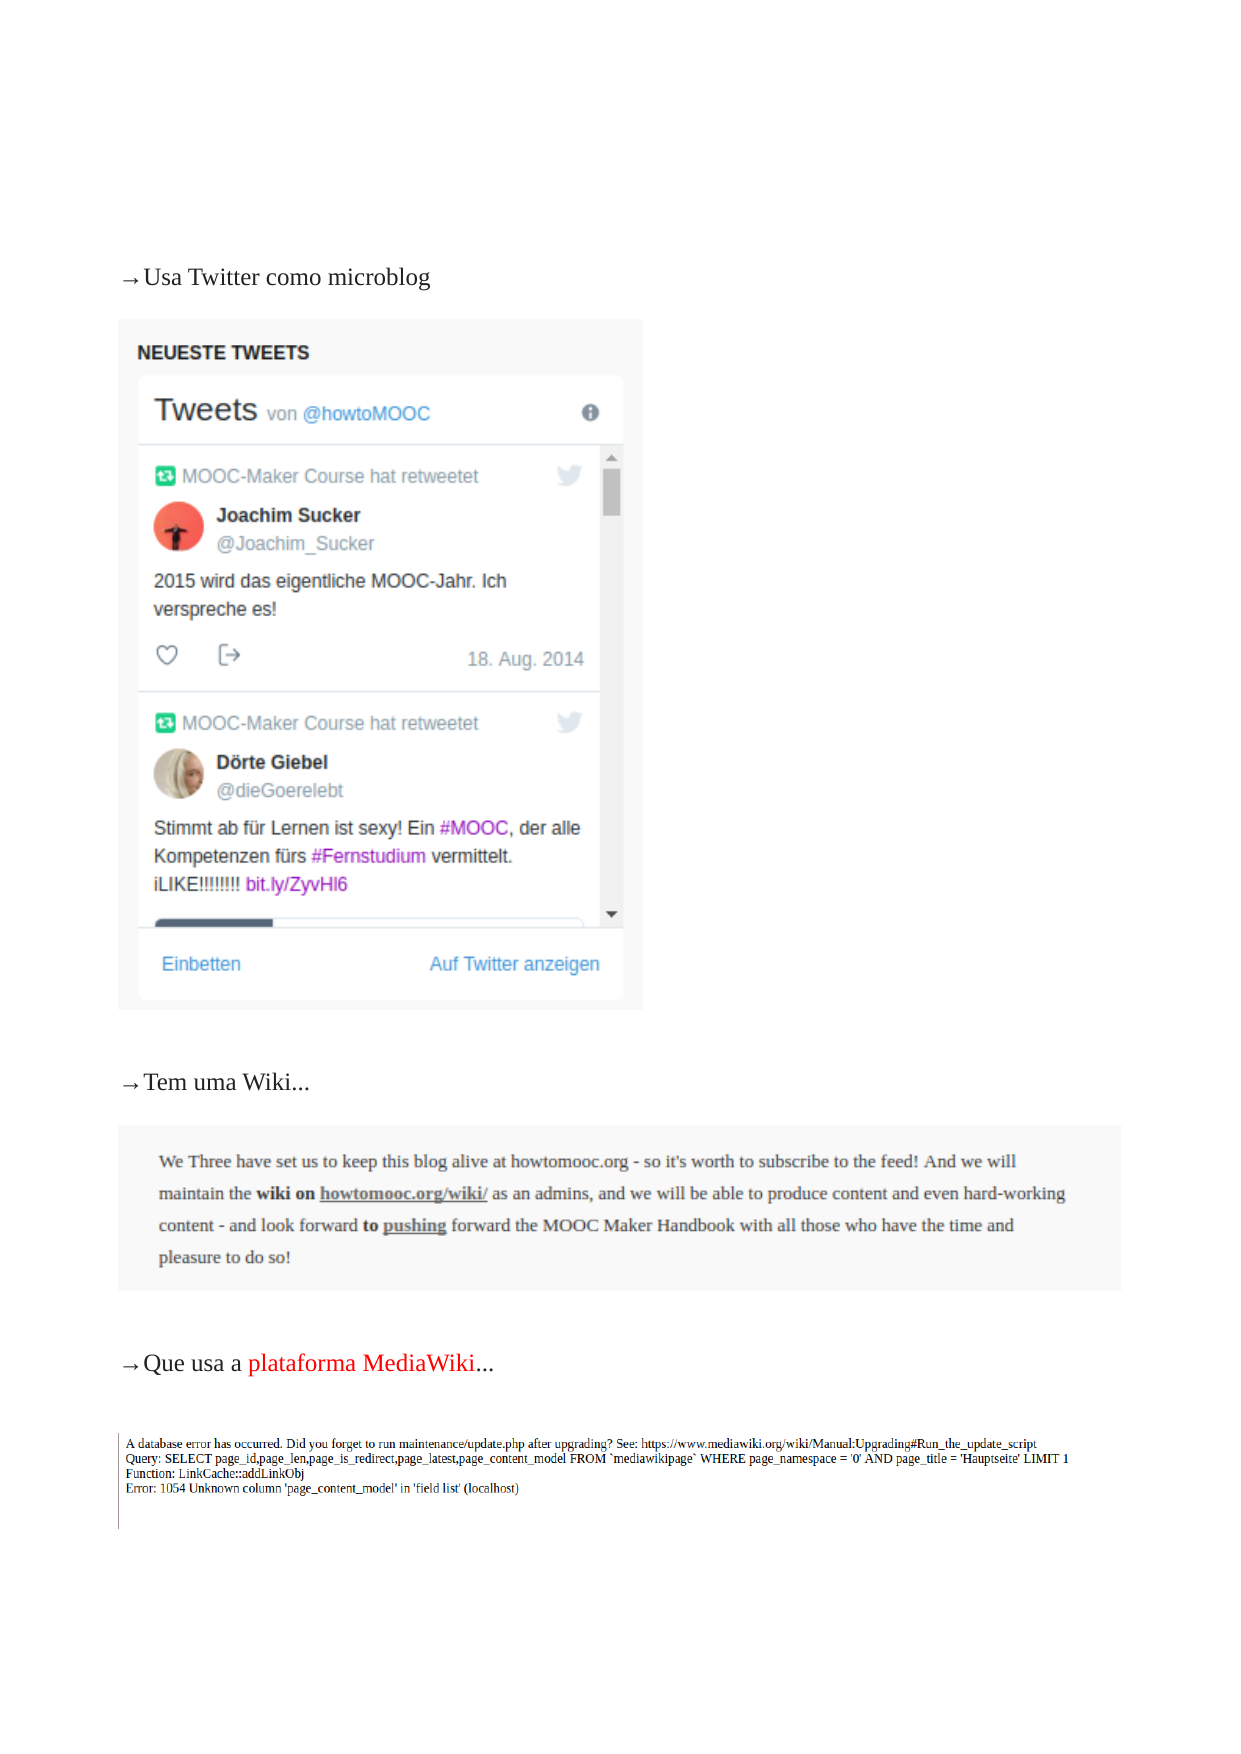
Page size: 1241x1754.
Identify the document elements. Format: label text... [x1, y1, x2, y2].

text →Que usa a plataforma MediaWiki... [118, 1348, 1122, 1376]
text →Usa Twitter como microblog [118, 262, 1122, 291]
text →Tem uma Wiki... [118, 1067, 1122, 1096]
picture [118, 1125, 1122, 1291]
picture [118, 1433, 1122, 1529]
picture [118, 319, 643, 1010]
